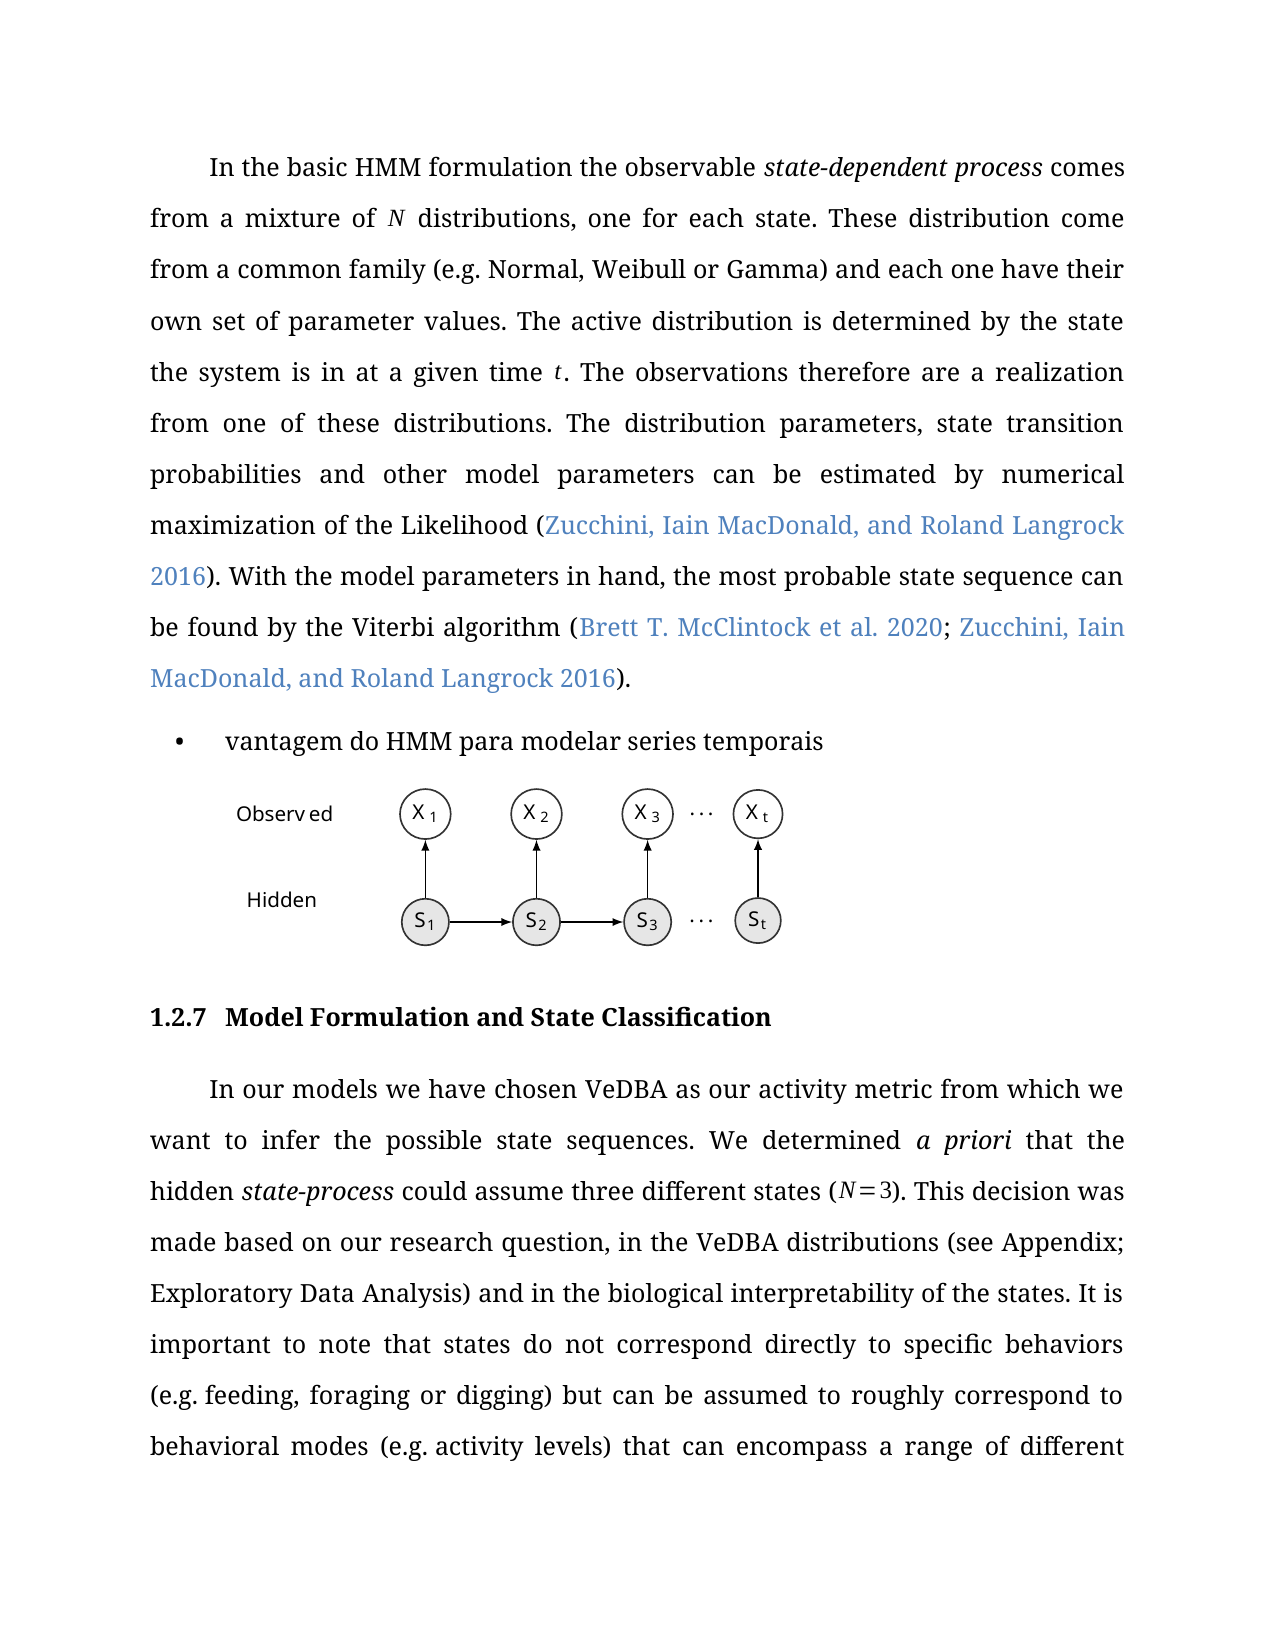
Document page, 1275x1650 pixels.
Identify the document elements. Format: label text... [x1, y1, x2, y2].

list vantagem do HMM para modelar series temporais [175, 724, 1125, 758]
text In the basic HMM formulation the observable state-dependent process comes from a mixture of distributions, one for each state. These distribution come from a common family (e.g. Normal, Weibull or Gamma) and each one have their own set of parameter values. The active distribution is determined by the state the system is in at a given time . The observations therefore are a realization from one of these distributions. The distribution parameters, state transition probabilities and other model parameters can be estimated by numerical maximization of the Likelihood (Zucchini, Iain MacDonald, and Roland Langrock 2016). With the model parameters in hand, the most probable state sequence can be found by the Viterbi algorithm (Brett T. McClintock et al. 2020; Zucchini, Iain MacDonald, and Roland Langrock 2016). [150, 150, 1125, 694]
subtitle 1.2.7 Model Formulation and State Classification [150, 999, 1125, 1033]
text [150, 1072, 1125, 1463]
